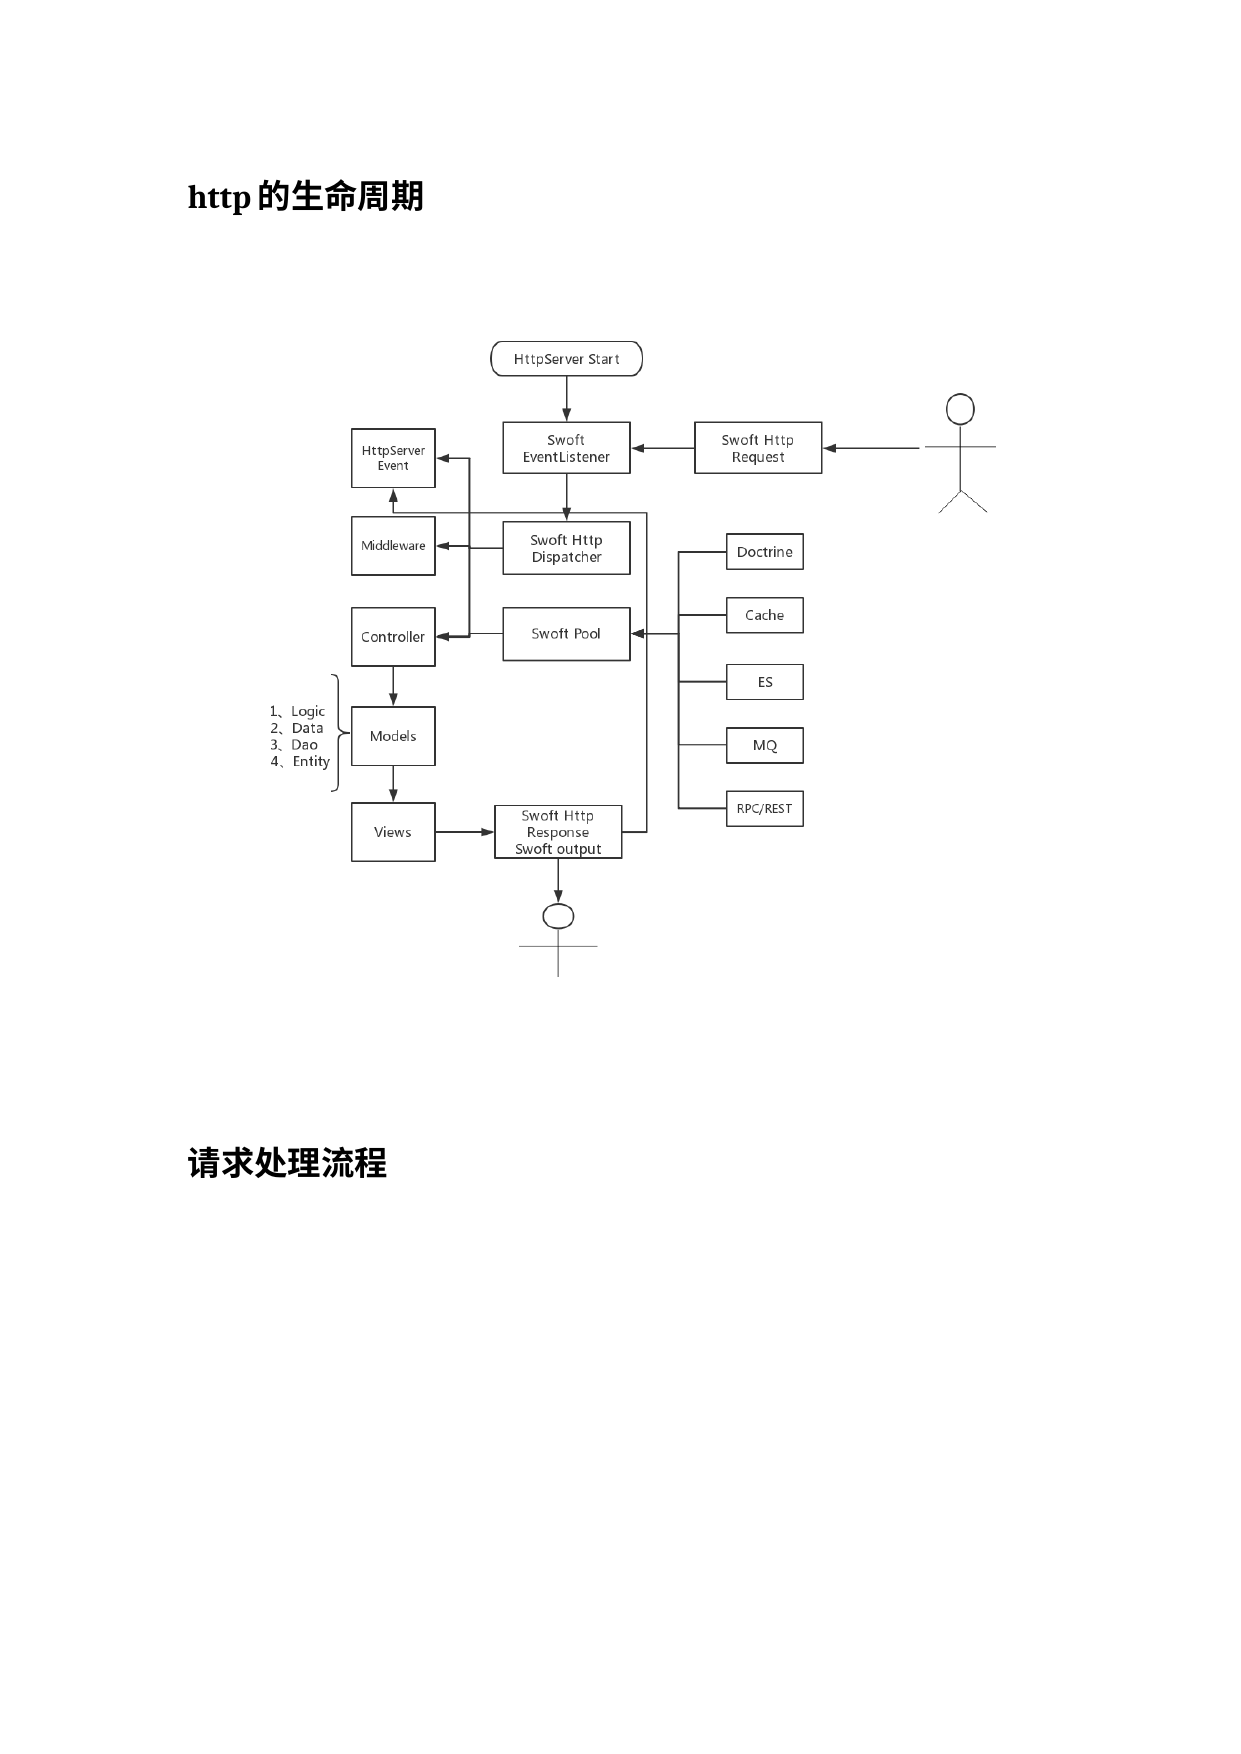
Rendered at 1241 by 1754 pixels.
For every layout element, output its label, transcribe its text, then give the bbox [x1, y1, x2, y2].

subtitle http的生命周期 [187, 162, 1053, 227]
picture [187, 321, 1053, 977]
subtitle 请求处理流程 [187, 1129, 1053, 1194]
